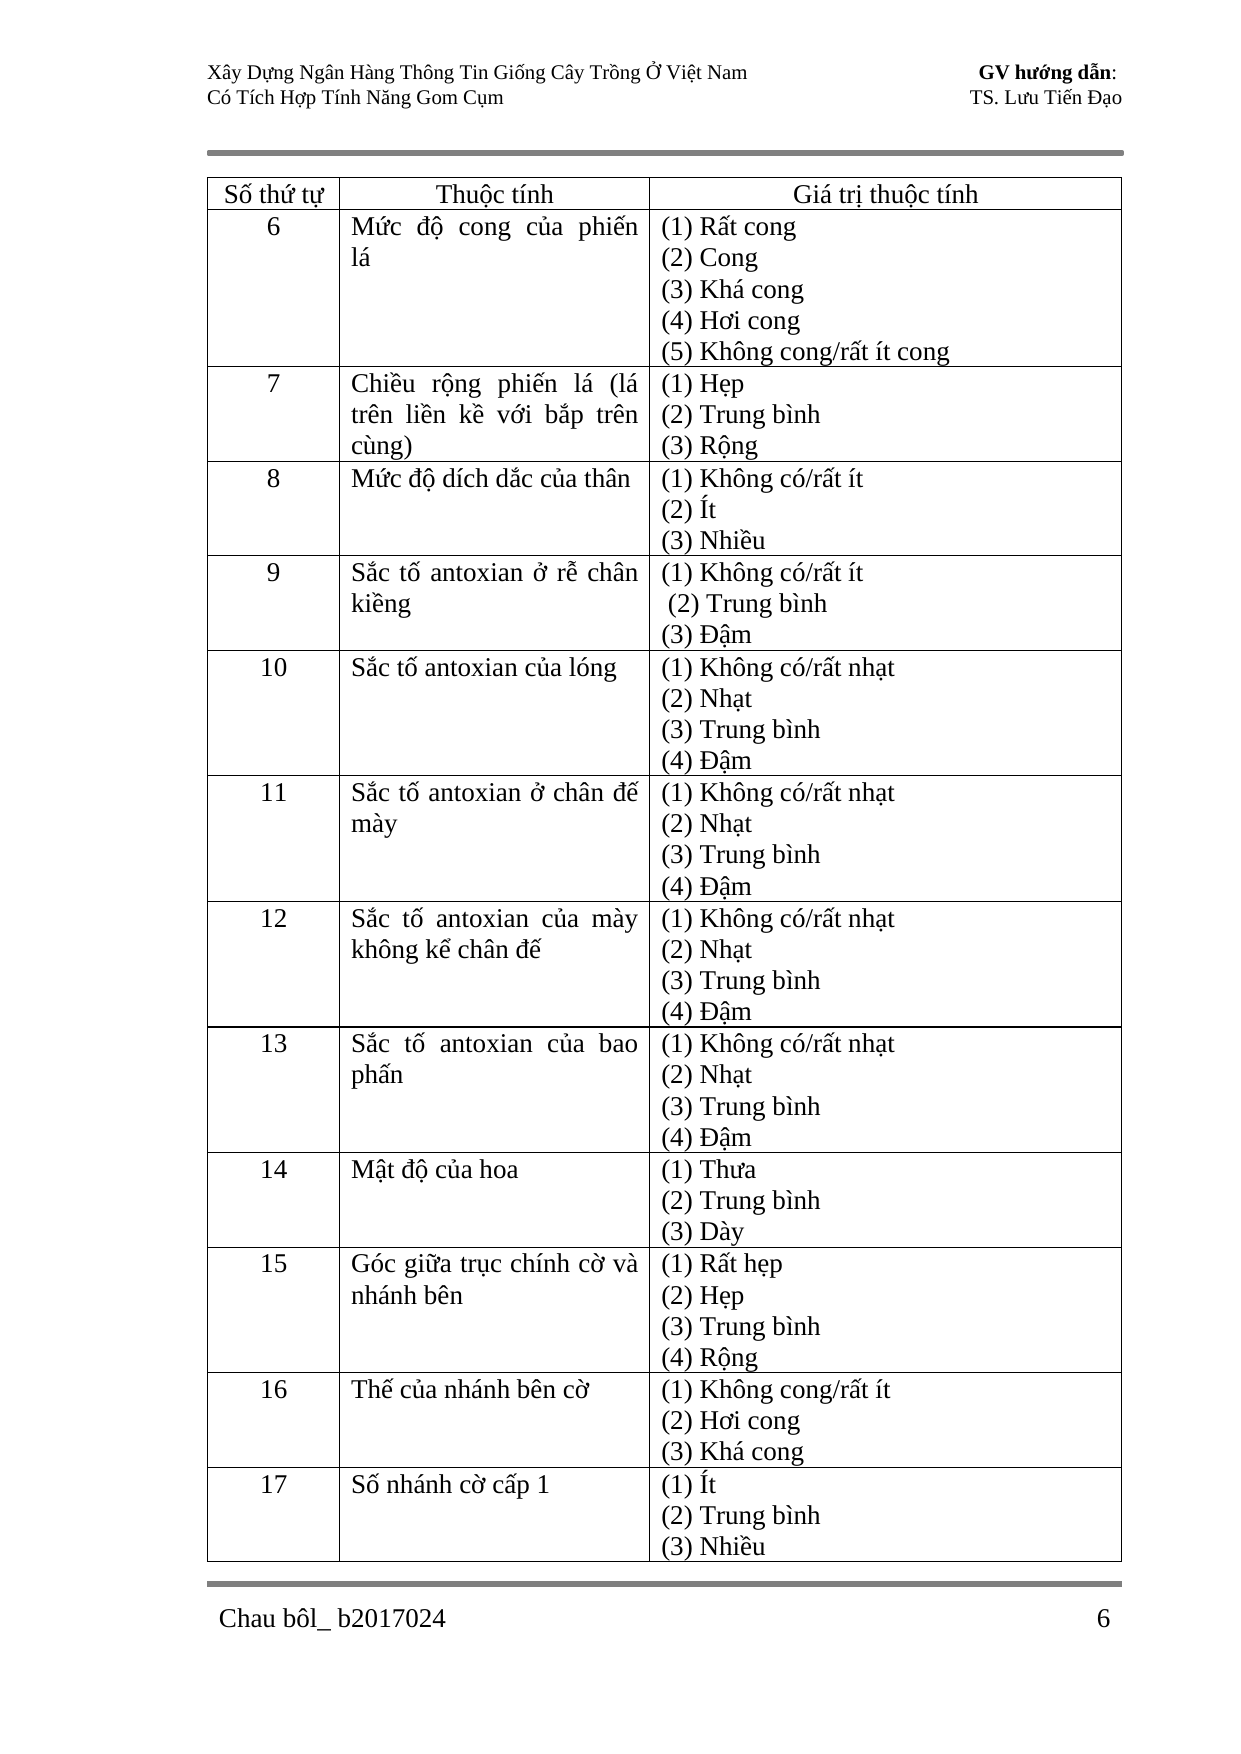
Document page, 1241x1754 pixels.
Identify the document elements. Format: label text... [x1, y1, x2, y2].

table_cell Số nhánh cờ cấp 1 [340, 1468, 649, 1561]
table_cell Mật độ của hoa [340, 1153, 649, 1247]
table_cell (1) Không có/rất nhạt (2) Nhạt (3) Trung bình (4) Đậm [650, 651, 1121, 775]
table_cell (1) Hẹp (2) Trung bình (3) Rộng [650, 367, 1121, 461]
table_cell Mức độ cong của phiến lá [340, 210, 649, 366]
table_cell Số thứ tự [208, 178, 339, 209]
table_cell 10 [208, 651, 339, 775]
table_cell (1) Thưa (2) Trung bình (3) Dày [650, 1153, 1121, 1247]
table_cell Sắc tố antoxian ở chân đế mày [340, 776, 649, 901]
table_cell 15 [208, 1248, 339, 1372]
table_cell 11 [208, 776, 339, 901]
table_cell Thuộc tính [340, 178, 649, 209]
table_cell (1) Không có/rất ít (2) Ít (3) Nhiều [650, 462, 1121, 555]
table_cell (1) Không có/rất nhạt (2) Nhạt (3) Trung bình (4) Đậm [650, 902, 1121, 1026]
table_cell (1) Không có/rất nhạt (2) Nhạt (3) Trung bình (4) Đậm [650, 776, 1121, 901]
table_cell 7 [208, 367, 339, 461]
table_cell Góc giữa trục chính cờ và nhánh bên [340, 1248, 649, 1372]
table_cell 12 [208, 902, 339, 1026]
table_cell 14 [208, 1153, 339, 1247]
table_cell 16 [208, 1373, 339, 1467]
table_cell 6 [208, 210, 339, 366]
table_cell (1) Ít (2) Trung bình (3) Nhiều [650, 1468, 1121, 1561]
table_cell Sắc tố antoxian ở rễ chân kiềng [340, 556, 649, 649]
table_cell Chiều rộng phiến lá (lá trên liền kề với bắp trên cùng) [340, 367, 649, 461]
table_cell (1) Không có/rất ít (2) Trung bình (3) Đậm [650, 556, 1121, 649]
table_cell Sắc tố antoxian của mày không kể chân đế [340, 902, 649, 1026]
table_cell 17 [208, 1468, 339, 1561]
table_cell Giá trị thuộc tính [650, 178, 1121, 209]
table_cell (1) Rất hẹp (2) Hẹp (3) Trung bình (4) Rộng [650, 1248, 1121, 1372]
table_cell 13 [208, 1028, 339, 1152]
table_cell (1) Không cong/rất ít (2) Hơi cong (3) Khá cong [650, 1373, 1121, 1467]
table_cell Mức độ dích dắc của thân [340, 462, 649, 555]
table_cell Sắc tố antoxian của lóng [340, 651, 649, 775]
table_cell (1) Rất cong (2) Cong (3) Khá cong (4) Hơi cong (5) Không cong/rất ít cong [650, 210, 1121, 366]
table_cell (1) Không có/rất nhạt (2) Nhạt (3) Trung bình (4) Đậm [650, 1028, 1121, 1152]
table_cell Sắc tố antoxian của bao phấn [340, 1028, 649, 1152]
table_cell Thế của nhánh bên cờ [340, 1373, 649, 1467]
table_cell 9 [208, 556, 339, 649]
table_cell 8 [208, 462, 339, 555]
